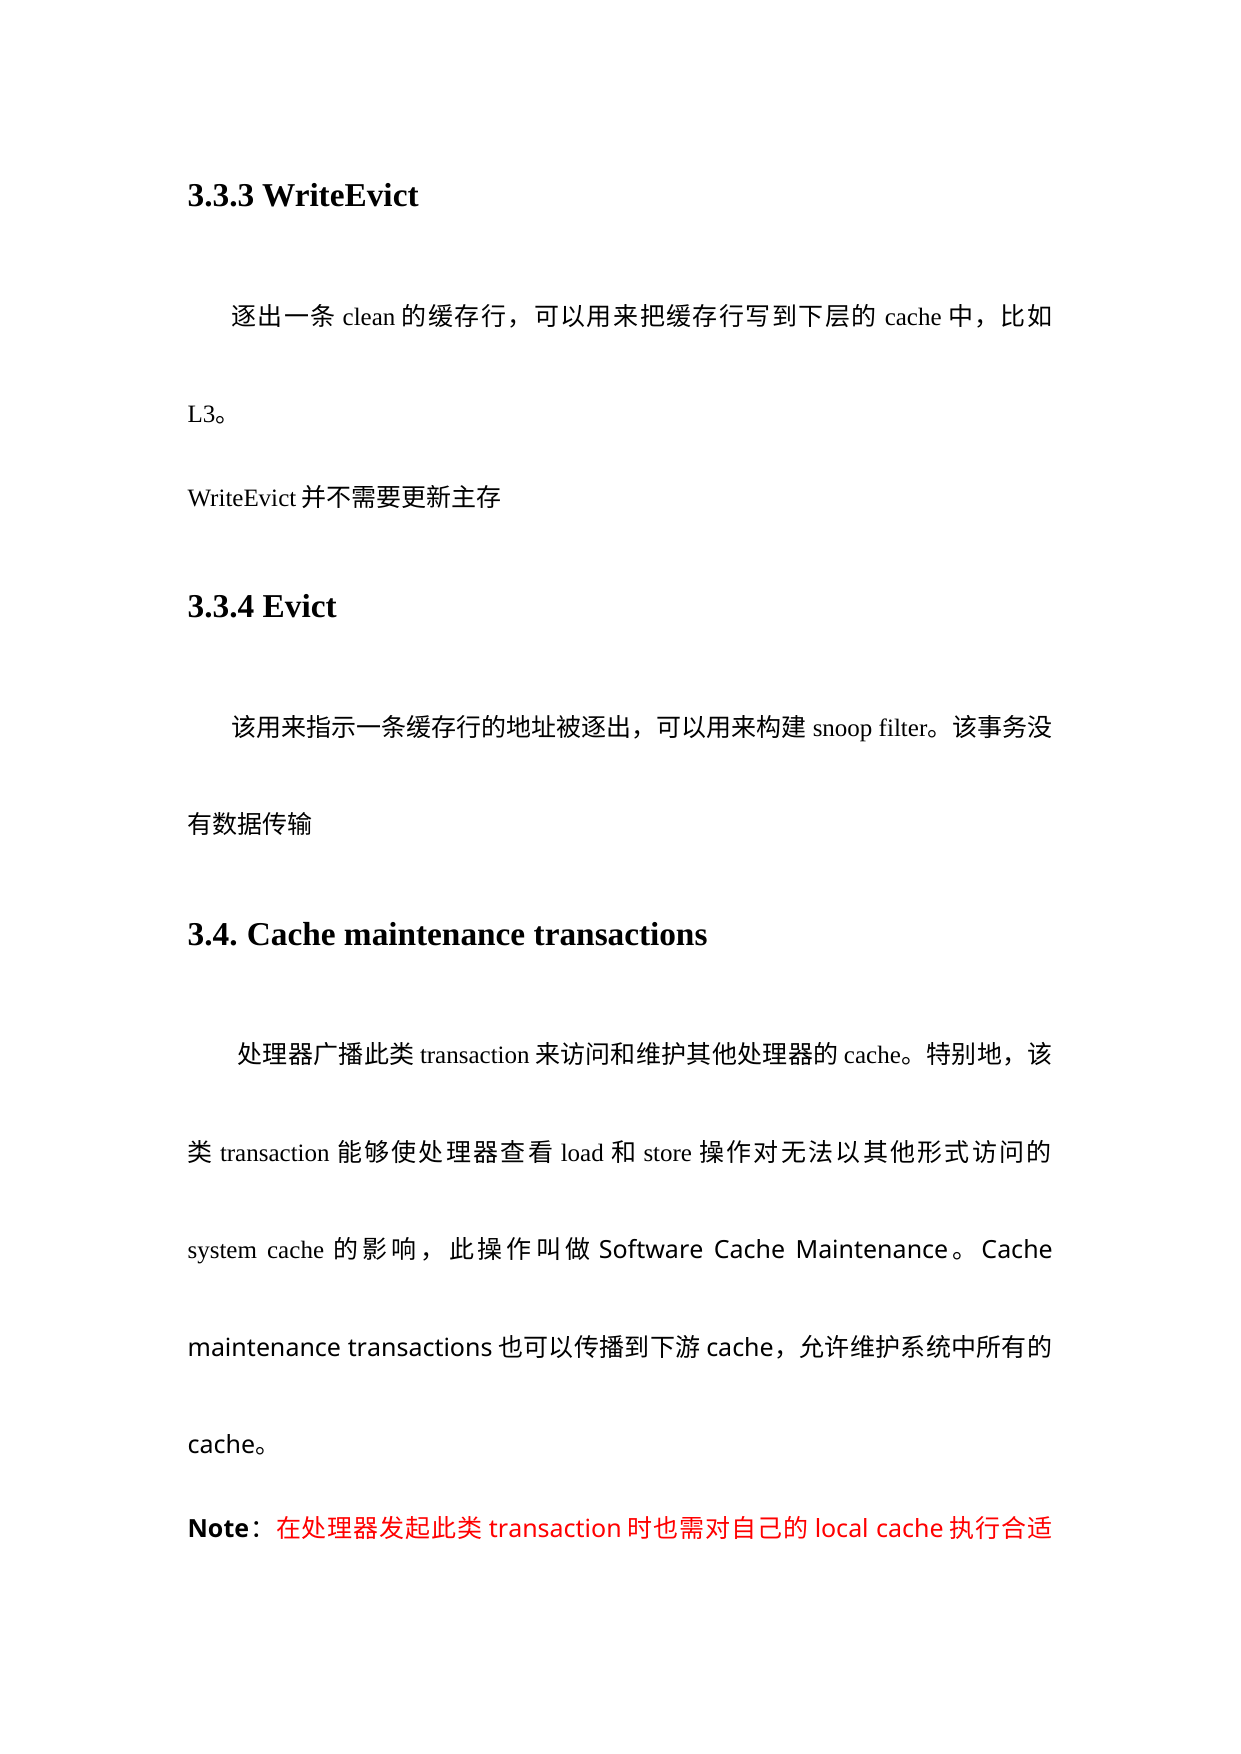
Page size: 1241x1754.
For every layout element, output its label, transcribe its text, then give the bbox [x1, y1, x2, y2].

text 该用来指示一条缓存行的地址被逐出，可以用来构建snoop filter。该事务没有数据传输 [187, 693, 1053, 855]
text 逐出一条clean的缓存行，可以用来把缓存行写到下层的cache中，比如L3。 [187, 282, 1053, 444]
subtitle Cache maintenance transactions [187, 901, 1053, 966]
subtitle 3.3.4 Evict [187, 573, 1053, 638]
text 处理器广播此类transaction来访问和维护其他处理器的cache。特别地，该类transaction能够使处理器查看load和store操作对无法以其他形式访问的system cache的影响，此操作叫做Software Cache Maintenance。Cache maintenance transactions也可以传播到下游cache，允许维护系统中所有的cache。 [187, 1021, 1053, 1476]
subtitle 3.3.3 WriteEvict [187, 162, 1053, 227]
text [187, 1494, 1053, 1559]
text WriteEvict并不需要更新主存 [187, 463, 1053, 528]
